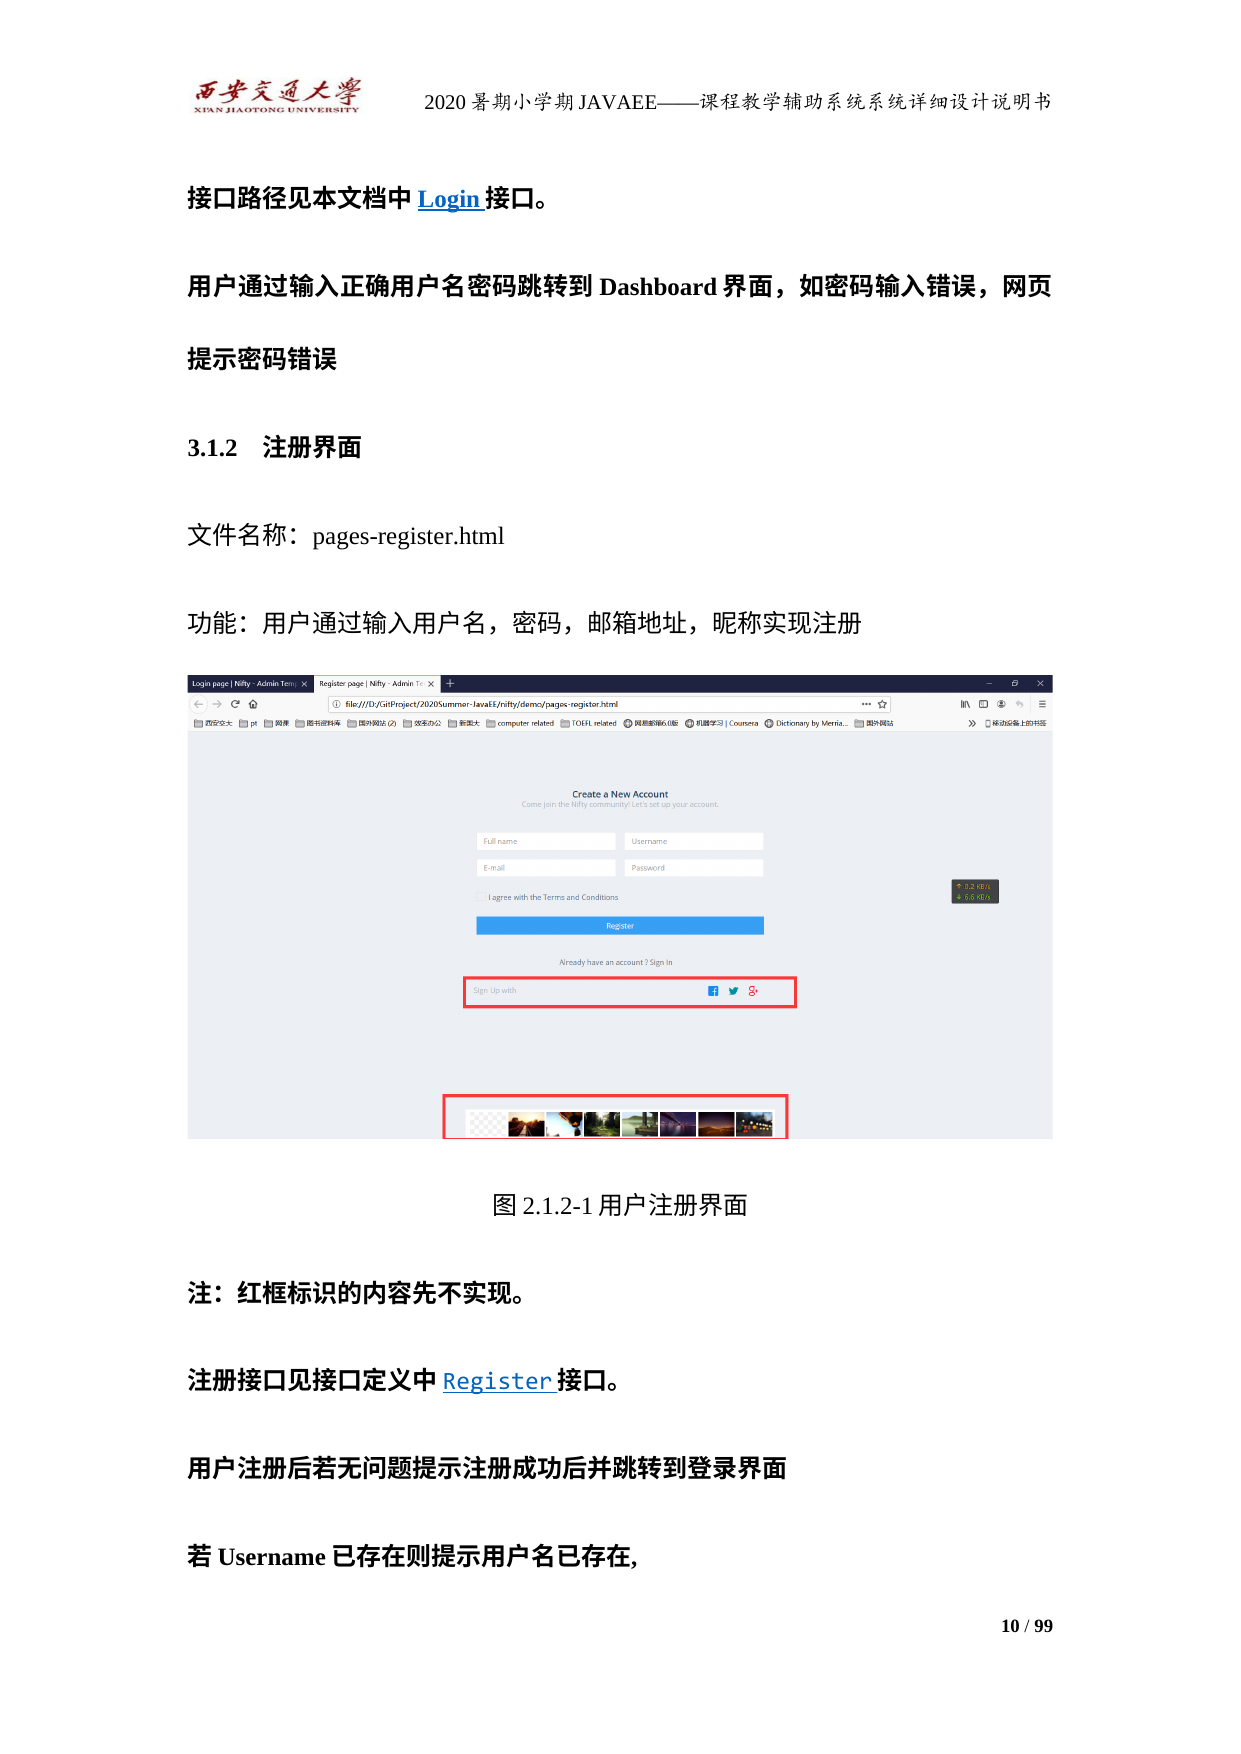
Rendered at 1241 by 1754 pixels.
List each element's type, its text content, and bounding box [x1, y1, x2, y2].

text 文件名称：pages-register.html [187, 499, 1053, 567]
picture [187, 675, 1053, 1139]
text 注册接口见接口定义中Register接口。 [187, 1345, 1053, 1413]
text 若Username已存在则提示用户名已存在, [187, 1520, 1053, 1588]
text 用户注册后若无问题提示注册成功后并跳转到登录界面 [187, 1433, 1053, 1501]
text 注：红框标识的内容先不实现。 [187, 1257, 1053, 1325]
picture [189, 77, 364, 114]
text 功能：用户通过输入用户名，密码，邮箱地址，昵称实现注册 [187, 587, 1053, 655]
text 接口路径见本文档中Login接口。 [187, 163, 1053, 231]
subtitle 注册界面 [187, 412, 1053, 480]
text 图2.1.2-1用户注册界面 [187, 1169, 1053, 1237]
text 用户通过输入正确用户名密码跳转到Dashboard界面，如密码输入错误，网页提示密码错误 [187, 251, 1053, 392]
